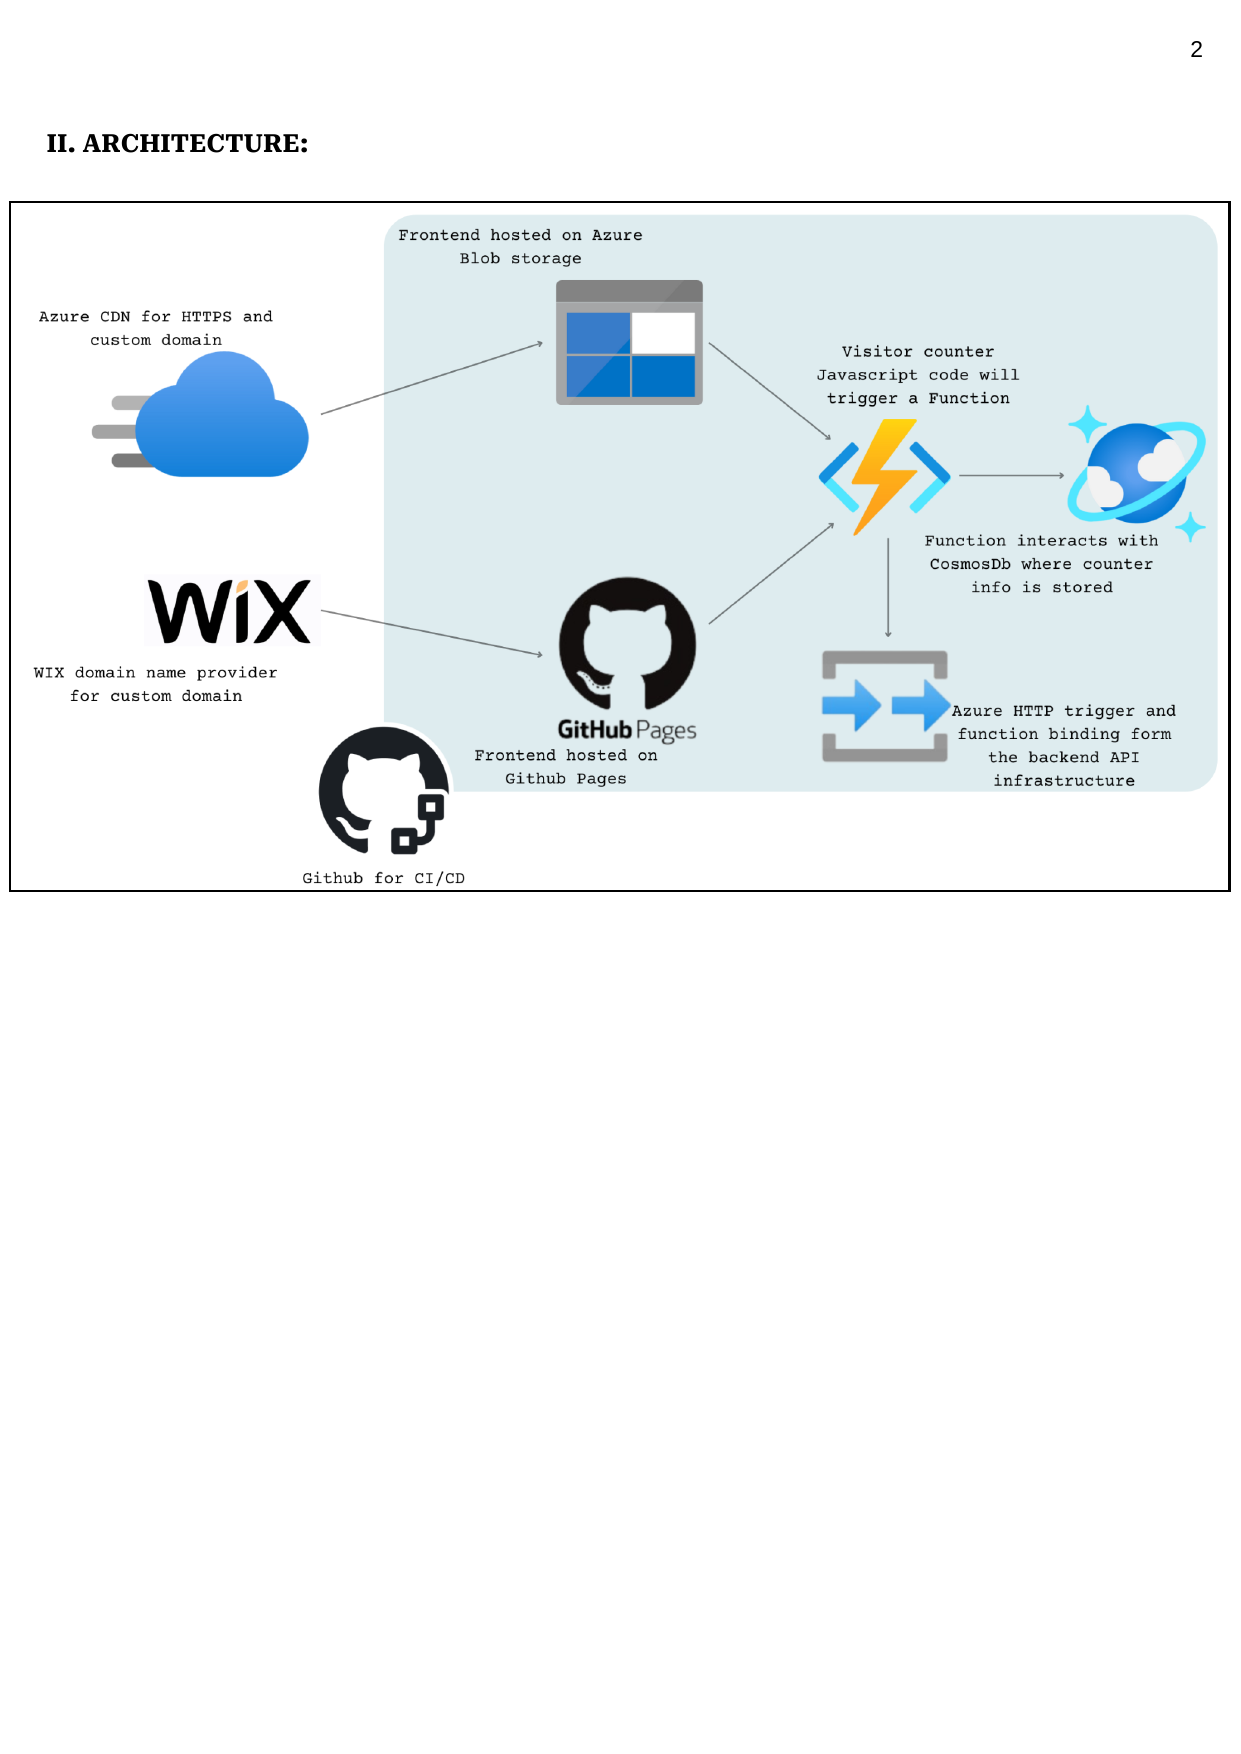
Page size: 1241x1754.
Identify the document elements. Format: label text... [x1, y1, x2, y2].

picture [11, 203, 1228, 890]
subtitle II. ARCHITECTURE: [46, 129, 1203, 158]
